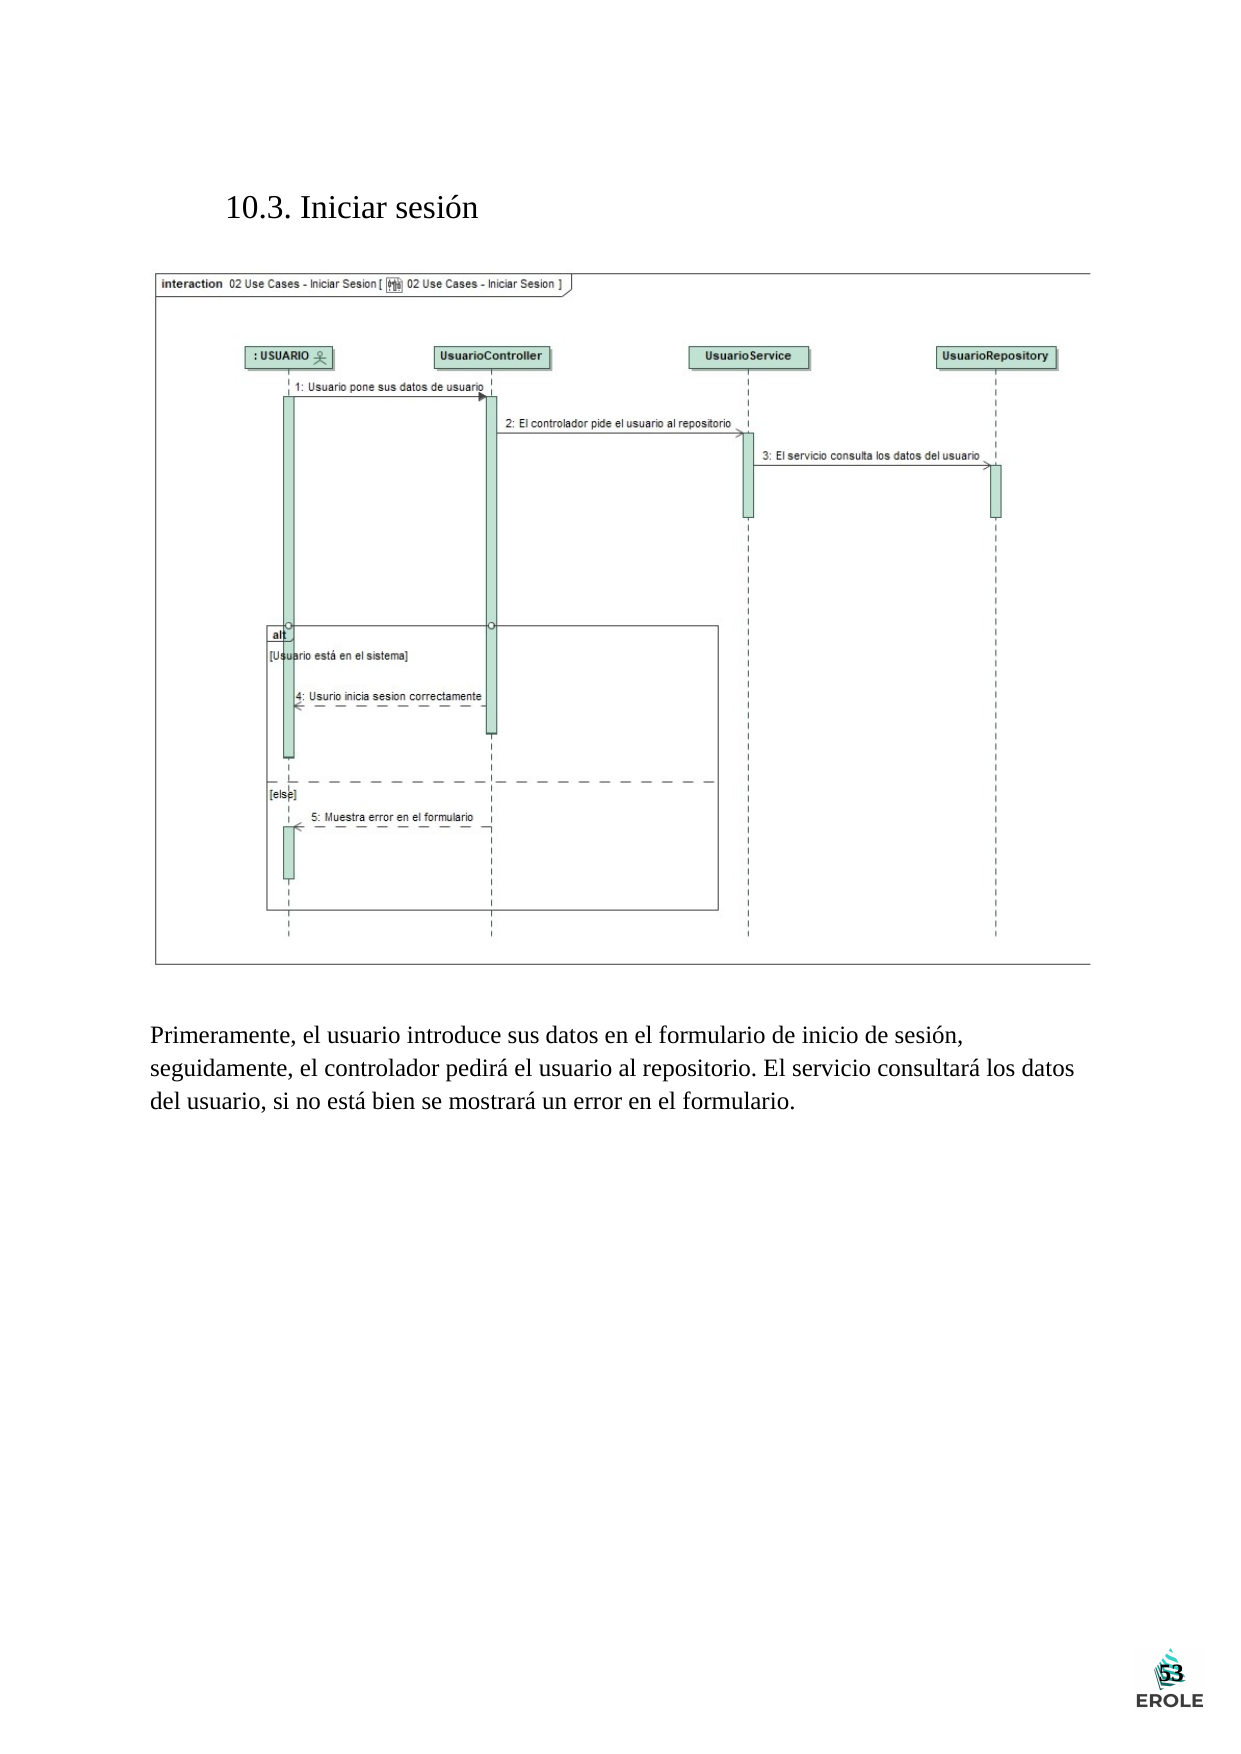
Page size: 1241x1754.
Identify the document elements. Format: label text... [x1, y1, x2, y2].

subtitle 10.3. Iniciar sesión [150, 187, 1090, 226]
text Primeramente, el usuario introduce sus datos en el formulario de inicio de sesión, seguidamente, el controlador pedirá el usuario al repositorio. El servicio consultará los datos del usuario, si no está bien se mostrará un error en el formulario. [150, 1020, 1090, 1114]
picture [1132, 1647, 1205, 1709]
picture [150, 269, 1091, 969]
